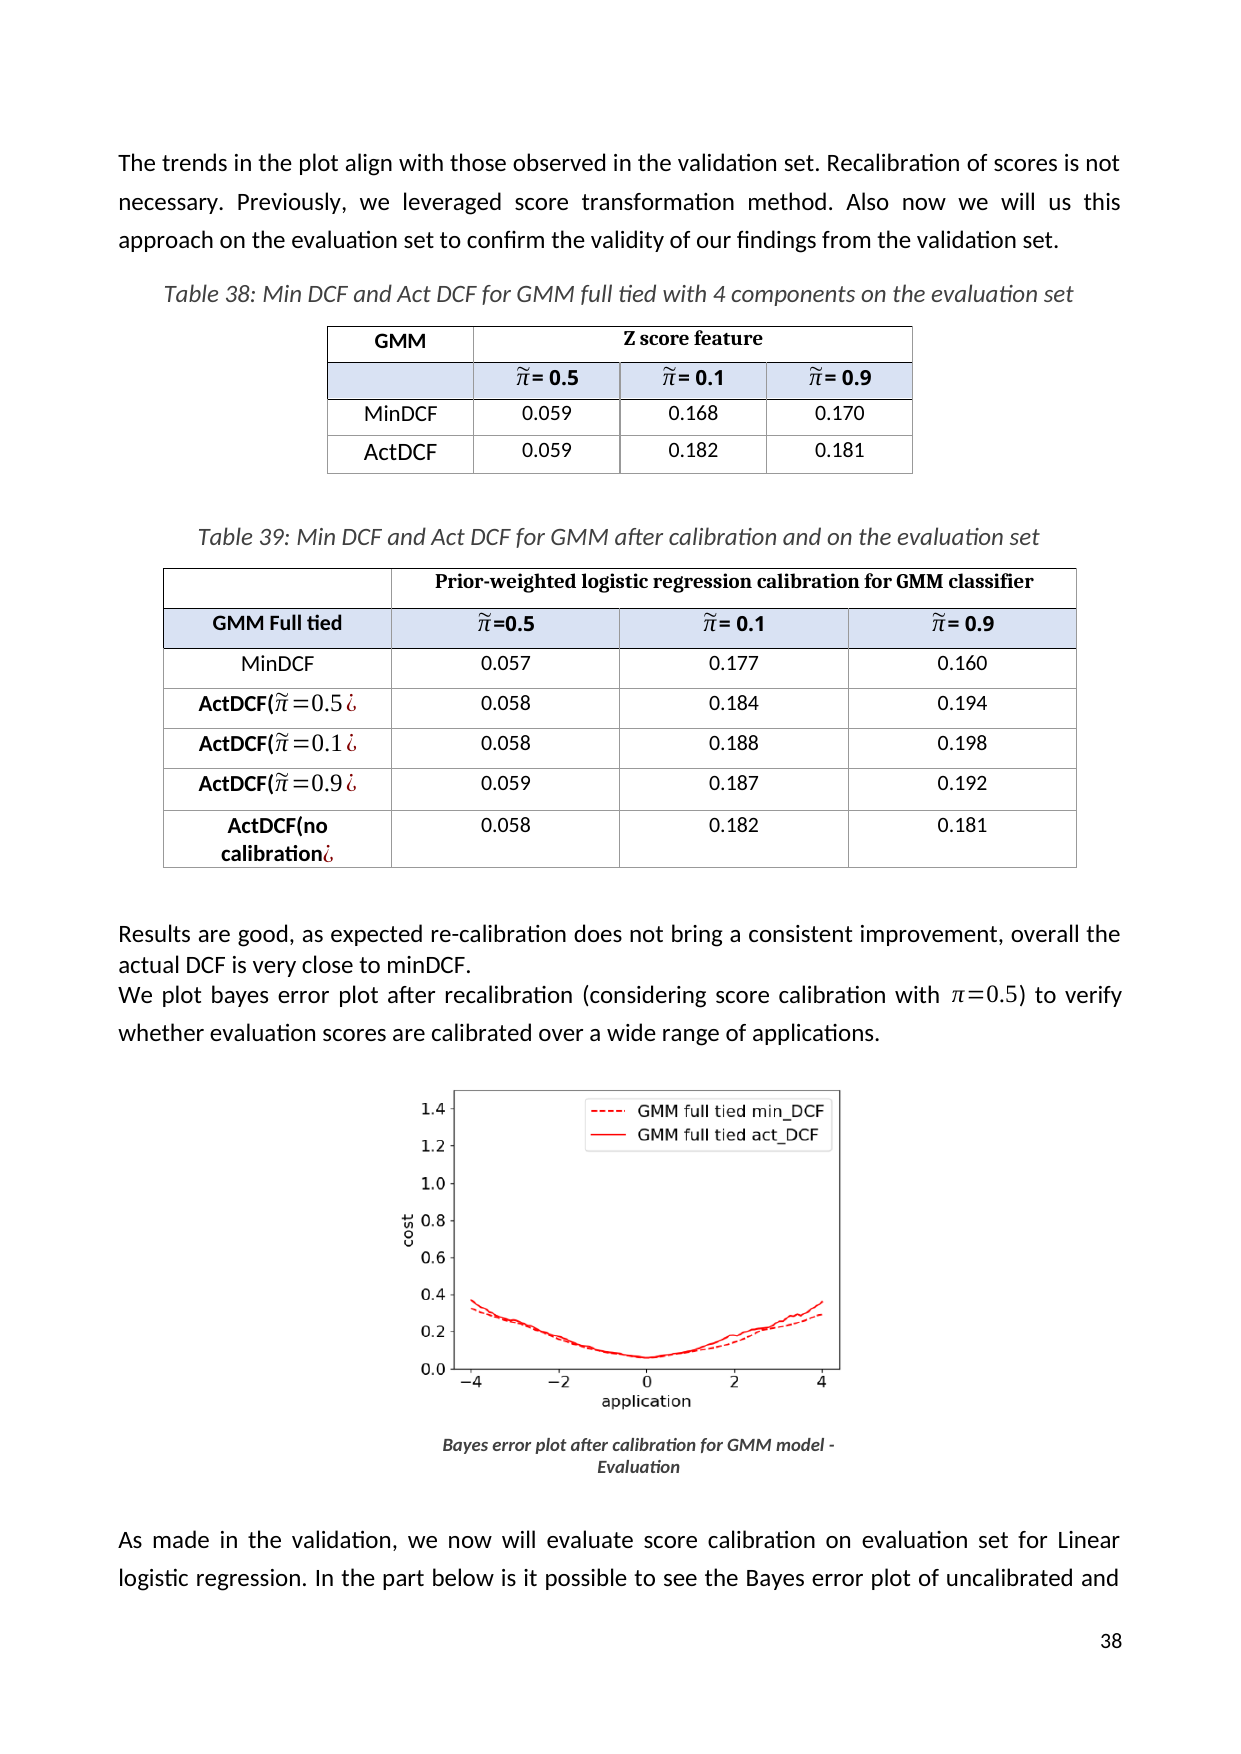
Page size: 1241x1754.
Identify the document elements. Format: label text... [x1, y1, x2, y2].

table_cell =0.5 [392, 609, 619, 648]
table_cell = 0.9 [767, 363, 912, 398]
table_cell 0.177 [620, 649, 848, 688]
table_cell 0.168 [621, 400, 766, 435]
text Table 39: Min DCF and Act DCF for GMM after calibration and on the evaluation set [118, 521, 1122, 552]
table_cell 0.059 [392, 769, 619, 810]
text We plot bayes error plot after recalibration (considering score calibration with ) to verify whether evaluation scores are calibrated over a wide range of applications. [118, 979, 1122, 1048]
table_cell = 0.1 [620, 609, 848, 648]
table_cell 0.181 [849, 811, 1076, 867]
table_cell 0.057 [392, 649, 619, 688]
text Results are good, as expected re-calibration does not bring a consistent improvement, overall the actual DCF is very close to minDCF. [118, 918, 1122, 979]
text The trends in the plot align with those observed in the validation set. Recalibration of scores is not necessary. Previously, we leveraged score transformation method. Also now we will us this approach on the evaluation set to confirm the validity of our findings from the validation set. [118, 148, 1122, 254]
text Table 38: Min DCF and Act DCF for GMM full tied with 4 components on the evaluation set [118, 279, 1122, 309]
table_cell MinDCF [164, 649, 391, 688]
table_cell GMM Full tied [164, 609, 391, 648]
table_cell 0.182 [621, 436, 766, 473]
table_cell 0.059 [474, 436, 619, 473]
table_cell ActDCF( [164, 729, 391, 768]
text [118, 1524, 1122, 1593]
table_cell = 0.5 [474, 363, 619, 398]
table_cell 0.058 [392, 811, 619, 867]
table_cell 0.188 [620, 729, 848, 768]
table_cell 0.187 [620, 769, 848, 810]
table_cell 0.058 [392, 689, 619, 728]
table_cell ActDCF [328, 436, 473, 473]
table_cell MinDCF [328, 400, 473, 435]
table_cell 0.181 [767, 436, 912, 473]
table_cell = 0.9 [849, 609, 1076, 648]
table_cell 0.170 [767, 400, 912, 435]
table_cell 0.192 [849, 769, 1076, 810]
picture [383, 1072, 857, 1427]
table_cell 0.059 [474, 400, 619, 435]
table_cell [328, 363, 473, 398]
table_cell 0.198 [849, 729, 1076, 768]
table_cell 0.182 [620, 811, 848, 867]
table_cell 0.160 [849, 649, 1076, 688]
table_header GMM [328, 327, 473, 362]
table_cell 0.194 [849, 689, 1076, 728]
table_cell ActDCF(no calibration [164, 811, 391, 867]
table_cell ActDCF( [164, 689, 391, 728]
table_header [164, 569, 391, 608]
table_cell ActDCF( [164, 769, 391, 810]
table_cell = 0.1 [621, 363, 766, 398]
table_cell 0.058 [392, 729, 619, 768]
table_cell 0.184 [620, 689, 848, 728]
table_header Prior-weighted logistic regression calibration for GMM classifier [392, 569, 1076, 608]
table_header Z score feature [474, 327, 912, 362]
